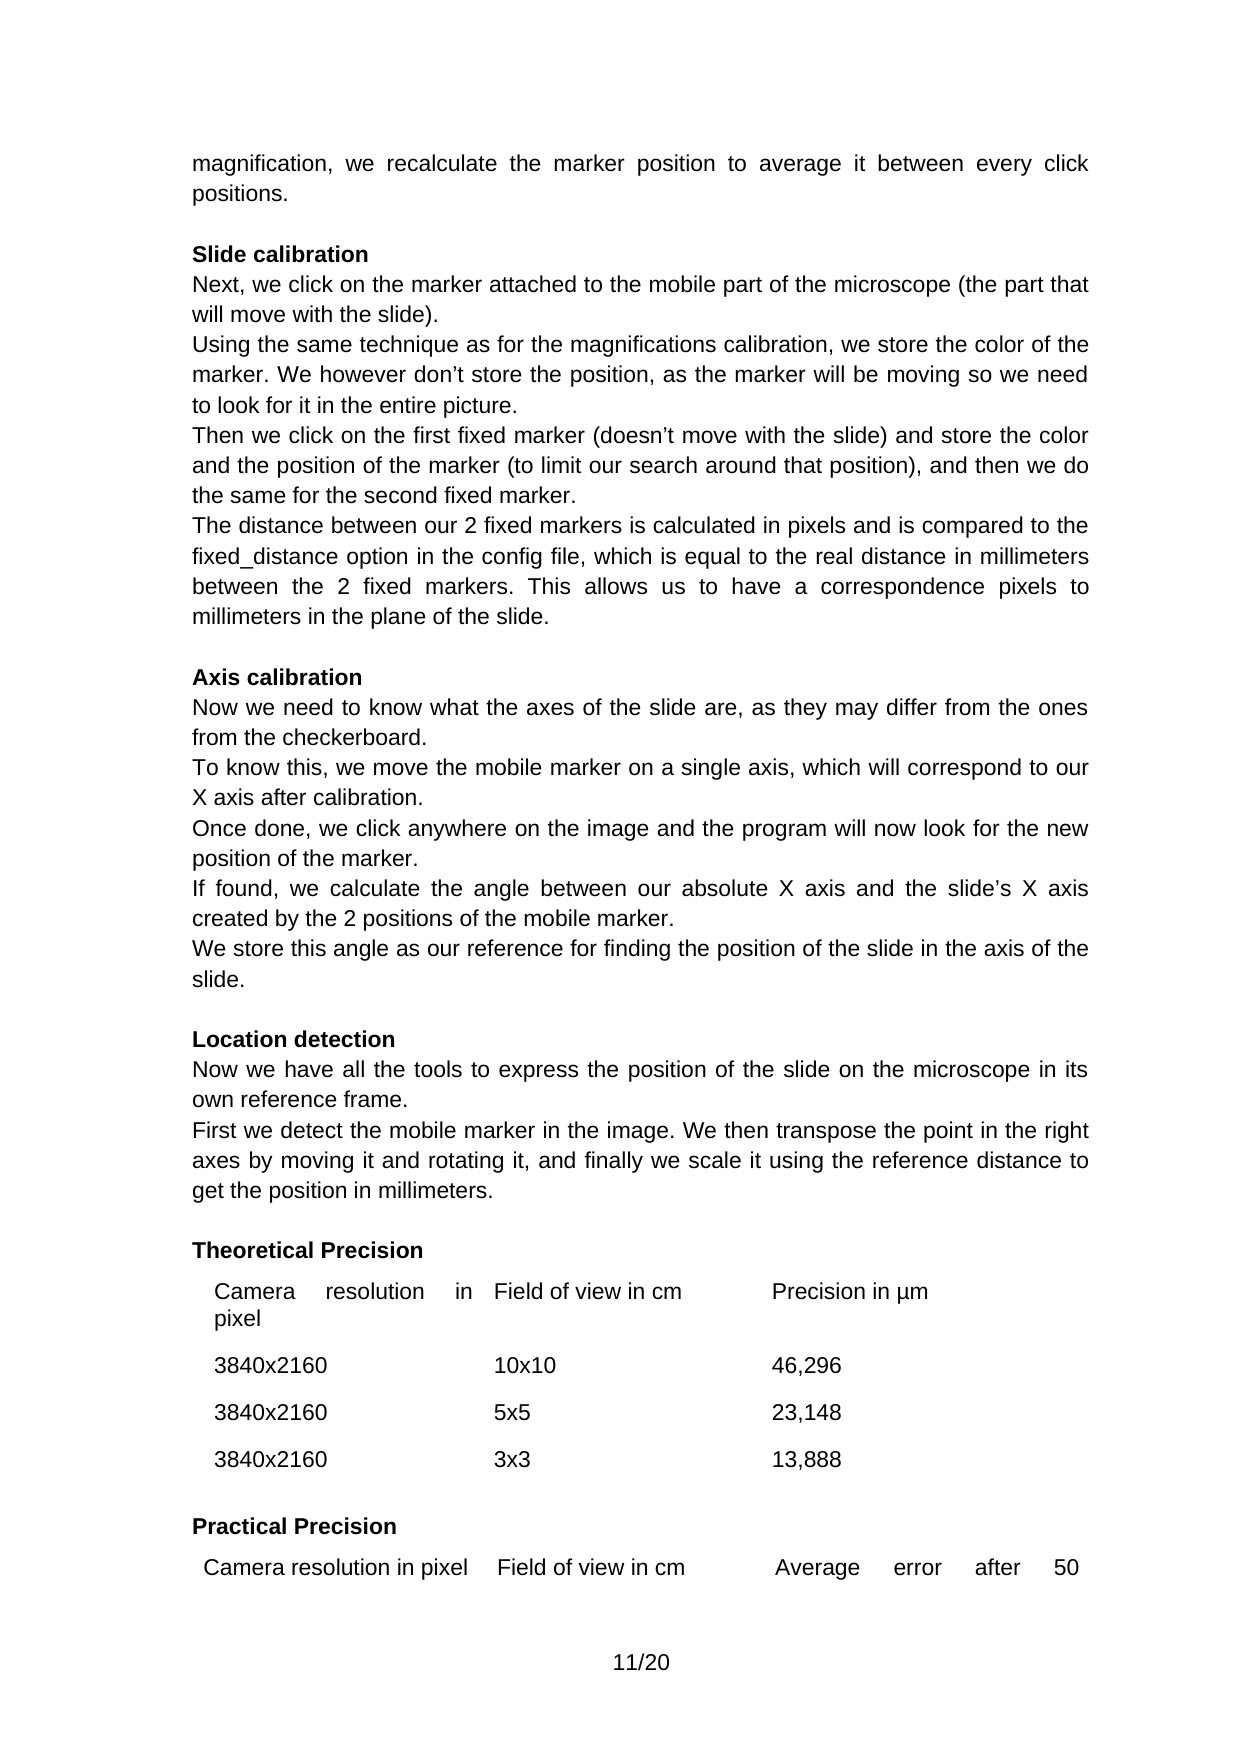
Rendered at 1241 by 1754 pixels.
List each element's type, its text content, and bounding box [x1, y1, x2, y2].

text Axis calibration [192, 663, 1090, 690]
table_header Precision in µm [761, 1268, 1089, 1341]
text Theoretical Precision [192, 1237, 1090, 1264]
table_cell 3840x2160 [204, 1436, 483, 1483]
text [192, 150, 1090, 207]
table_cell 3x3 [483, 1436, 761, 1483]
text Slide calibration [192, 241, 1090, 267]
table_header Field of view in cm [483, 1268, 761, 1341]
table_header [193, 1543, 486, 1590]
text Once done, we click anywhere on the image and the program will now look for the new position of the marker. [192, 814, 1090, 871]
table_cell 3840x2160 [204, 1389, 483, 1436]
text Using the same technique as for the magnifications calibration, we store the color of the marker. We however don’t store the position, as the marker will be moving so we need to look for it in the entire picture. [192, 331, 1090, 418]
text First we detect the mobile marker in the image. We then transpose the point in the right axes by moving it and rotating it, and finally we scale it using the reference distance to get the position in millimeters. [192, 1117, 1090, 1203]
text Now we need to know what the axes of the slide are, as they may differ from the ones from the checkerboard. [192, 694, 1090, 750]
text Location detection [192, 1026, 1090, 1052]
table_cell 3840x2160 [204, 1341, 483, 1388]
table_cell 5x5 [483, 1389, 761, 1436]
table_cell 10x10 [483, 1341, 761, 1388]
table_header Field of view in cm [486, 1543, 764, 1590]
text Next, we click on the marker attached to the mobile part of the microscope (the part that will move with the slide). [192, 271, 1090, 327]
text Practical Precision [192, 1513, 1090, 1539]
text To know this, we move the mobile marker on a single axis, which will correspond to our X axis after calibration. [192, 754, 1090, 811]
table_cell 23,148 [761, 1389, 1089, 1436]
text Then we click on the first fixed marker (doesn’t move with the slide) and store the color and the position of the marker (to limit our search around that position), and then we do the same for the second fixed marker. [192, 422, 1090, 509]
text If found, we calculate the angle between our absolute X axis and the slide’s X axis created by the 2 positions of the mobile marker. [192, 875, 1090, 932]
table_header Camera resolution in pixel [204, 1268, 483, 1341]
table_cell 46,296 [761, 1341, 1089, 1388]
text Now we have all the tools to express the position of the slide on the microscope in its own reference frame. [192, 1056, 1090, 1113]
text We store this angle as our reference for finding the position of the slide in the axis of the slide. [192, 935, 1090, 992]
text The distance between our 2 fixed markers is calculated in pixels and is compared to the fixed_distance option in the config file, which is equal to the real distance in millimeters between the 2 fixed markers. This allows us to have a correspondence pixels to millimeters in the plane of the slide. [192, 512, 1090, 629]
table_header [765, 1543, 1089, 1590]
table_cell 13,888 [761, 1436, 1089, 1483]
